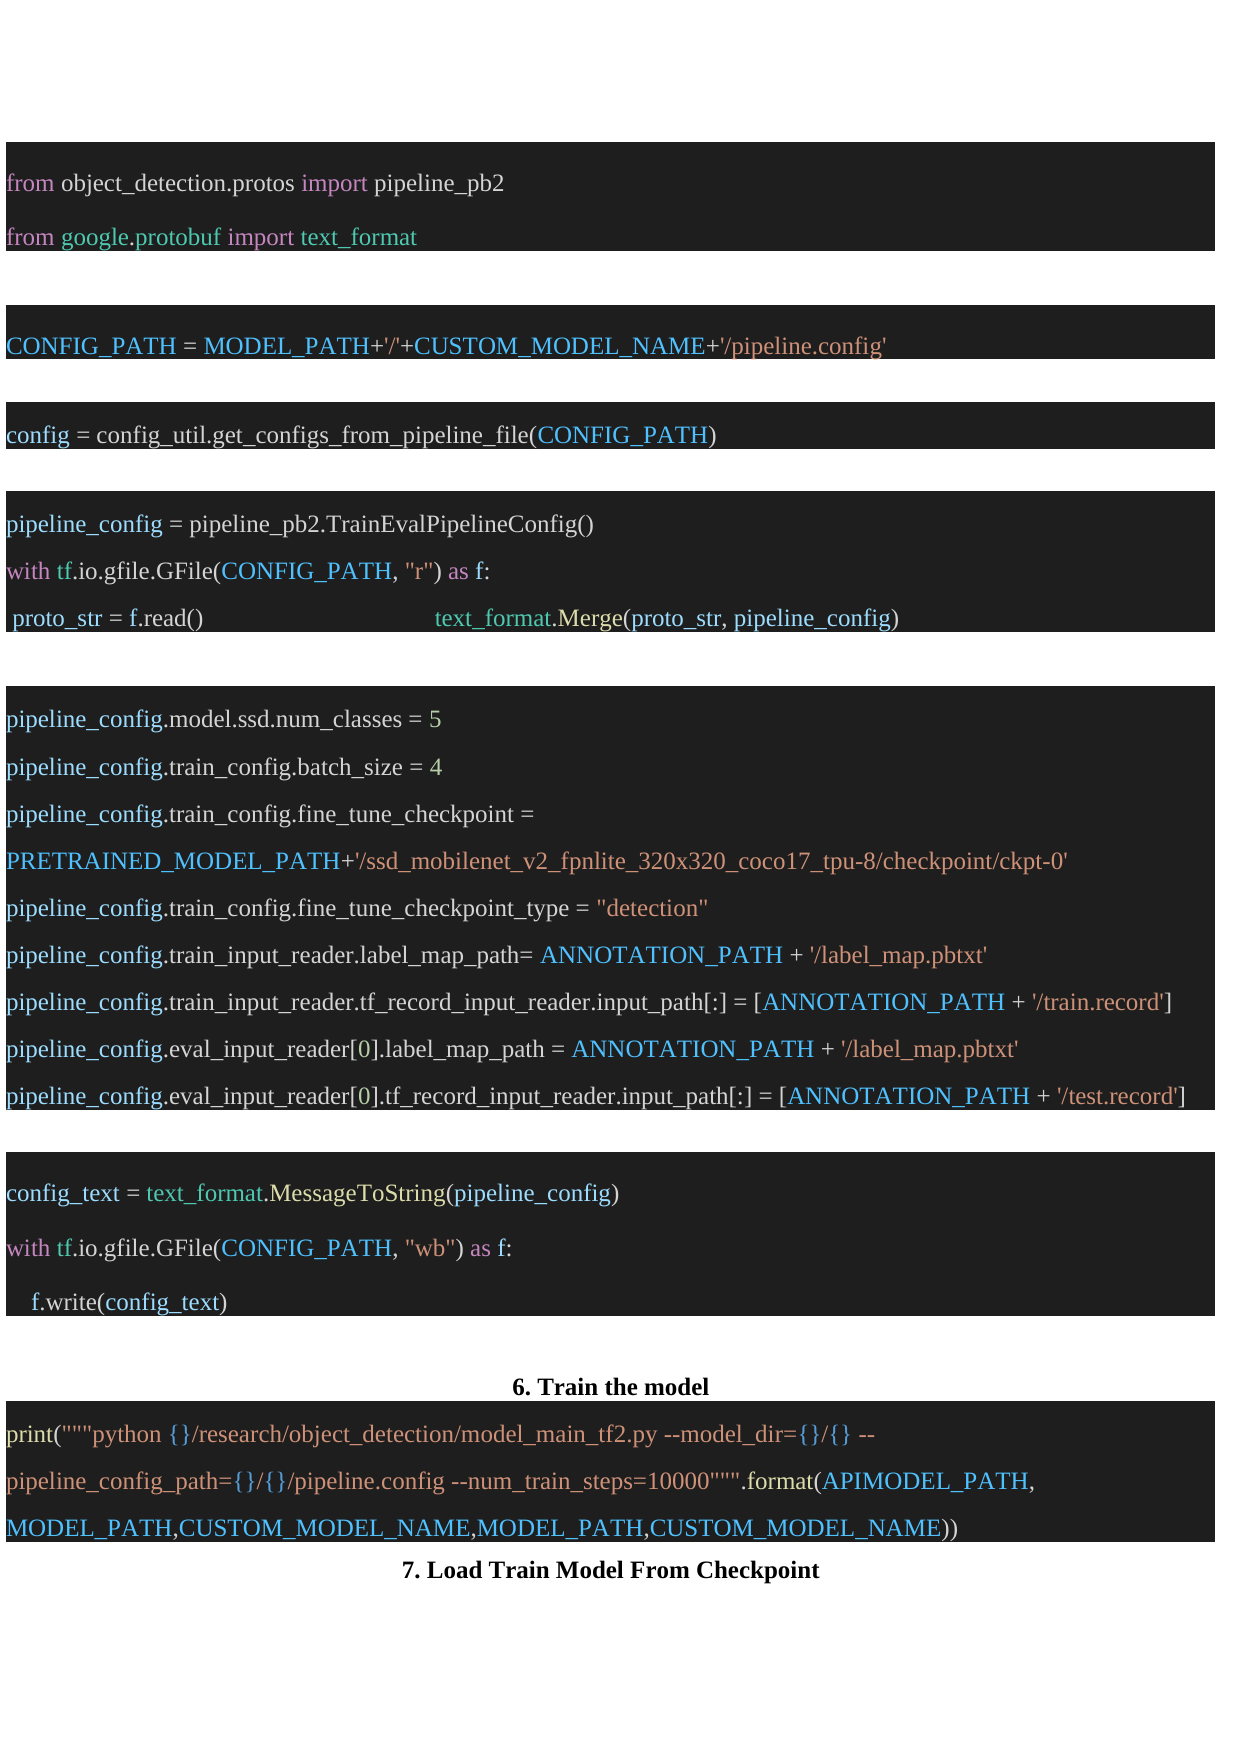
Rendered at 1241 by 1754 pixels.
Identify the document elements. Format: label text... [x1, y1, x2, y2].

text pipeline_config.train_input_reader.label_map_path= ANNOTATION_PATH + '/label_map.pbtxt' [6, 922, 1215, 969]
text pipeline_config.train_config.batch_size = 4 [6, 733, 1215, 780]
text pipeline_config.train_config.fine_tune_checkpoint_type = "detection" [6, 874, 1215, 922]
text config = config_util.get_configs_from_pipeline_file(CONFIG_PATH) [6, 402, 1215, 449]
text from google.protobuf import text_format [6, 196, 1215, 251]
text proto_str = f.read() text_format.Merge(proto_str, pipeline_config) [6, 585, 1215, 632]
text with tf.io.gfile.GFile(CONFIG_PATH, "r") as f: [6, 538, 1215, 585]
text config_text = text_format.MessageToString(pipeline_config) [6, 1152, 1215, 1207]
text pipeline_config.eval_input_reader[0].tf_record_input_reader.input_path[:] = [ANNOTATION_PATH + '/test.record'] [6, 1063, 1215, 1110]
text f.write(config_text) [6, 1261, 1215, 1316]
text from object_detection.protos import pipeline_pb2 [6, 142, 1215, 196]
text CONFIG_PATH = MODEL_PATH+'/'+CUSTOM_MODEL_NAME+'/pipeline.config' [6, 305, 1215, 359]
subtitle 6. Train the model [6, 1372, 1215, 1401]
text pipeline_config.model.ssd.num_classes = 5 [6, 686, 1215, 733]
text pipeline_config.train_config.fine_tune_checkpoint = PRETRAINED_MODEL_PATH+'/ssd_mobilenet_v2_fpnlite_320x320_coco17_tpu-8/checkpoint/ckpt-0' [6, 780, 1215, 874]
text pipeline_config.train_input_reader.tf_record_input_reader.input_path[:] = [ANNOTATION_PATH + '/train.record'] [6, 969, 1215, 1016]
text pipeline_config = pipeline_pb2.TrainEvalPipelineConfig() [6, 491, 1215, 538]
text print("""python {}/research/object_detection/model_main_tf2.py --model_dir={}/{} --pipeline_config_path={}/{}/pipeline.config --num_train_steps=10000""".format(APIMODEL_PATH, MODEL_PATH,CUSTOM_MODEL_NAME,MODEL_PATH,CUSTOM_MODEL_NAME)) [6, 1401, 1215, 1542]
text pipeline_config.eval_input_reader[0].label_map_path = ANNOTATION_PATH + '/label_map.pbtxt' [6, 1016, 1215, 1063]
subtitle 7. Load Train Model From Checkpoint [6, 1555, 1215, 1584]
text with tf.io.gfile.GFile(CONFIG_PATH, "wb") as f: [6, 1207, 1215, 1261]
